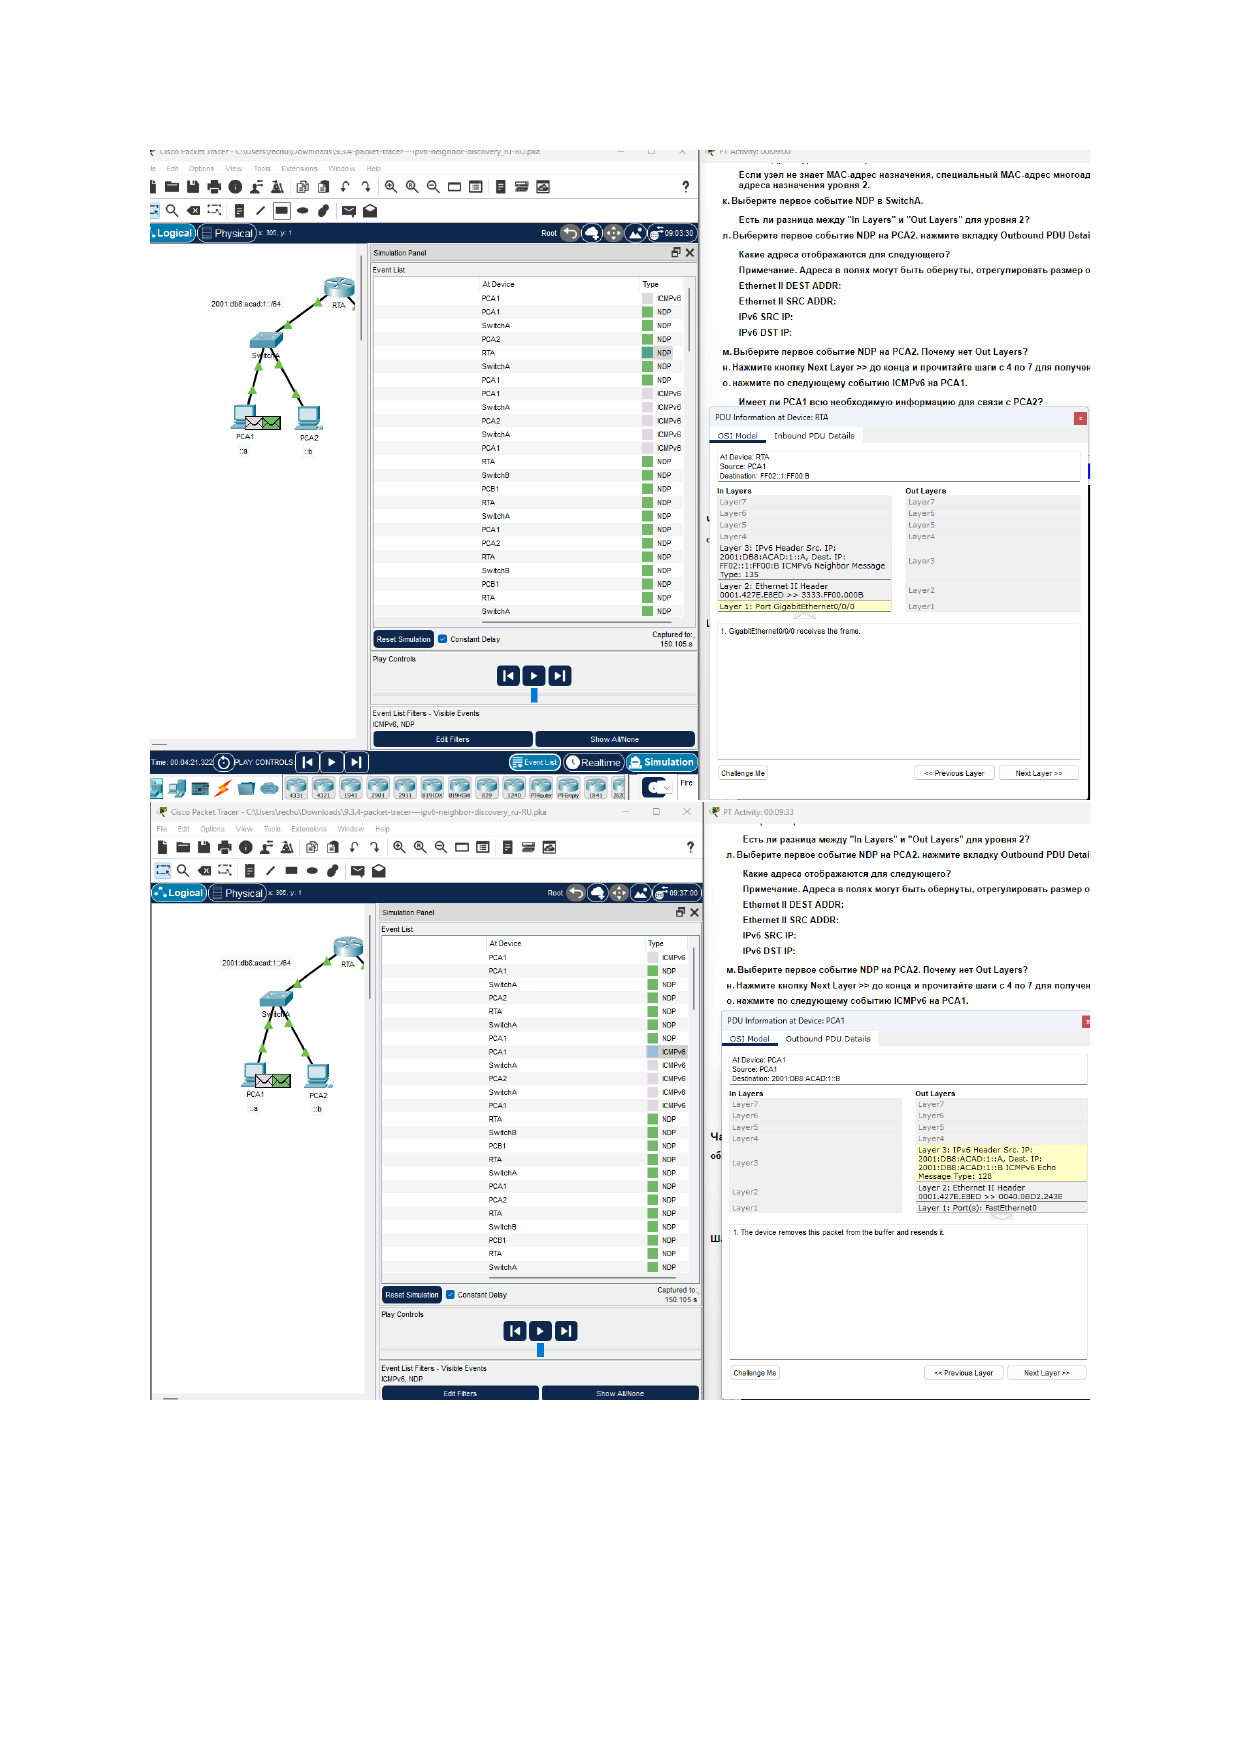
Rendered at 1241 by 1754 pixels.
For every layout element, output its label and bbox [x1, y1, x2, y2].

picture [150, 150, 1091, 800]
picture [150, 802, 1091, 1400]
